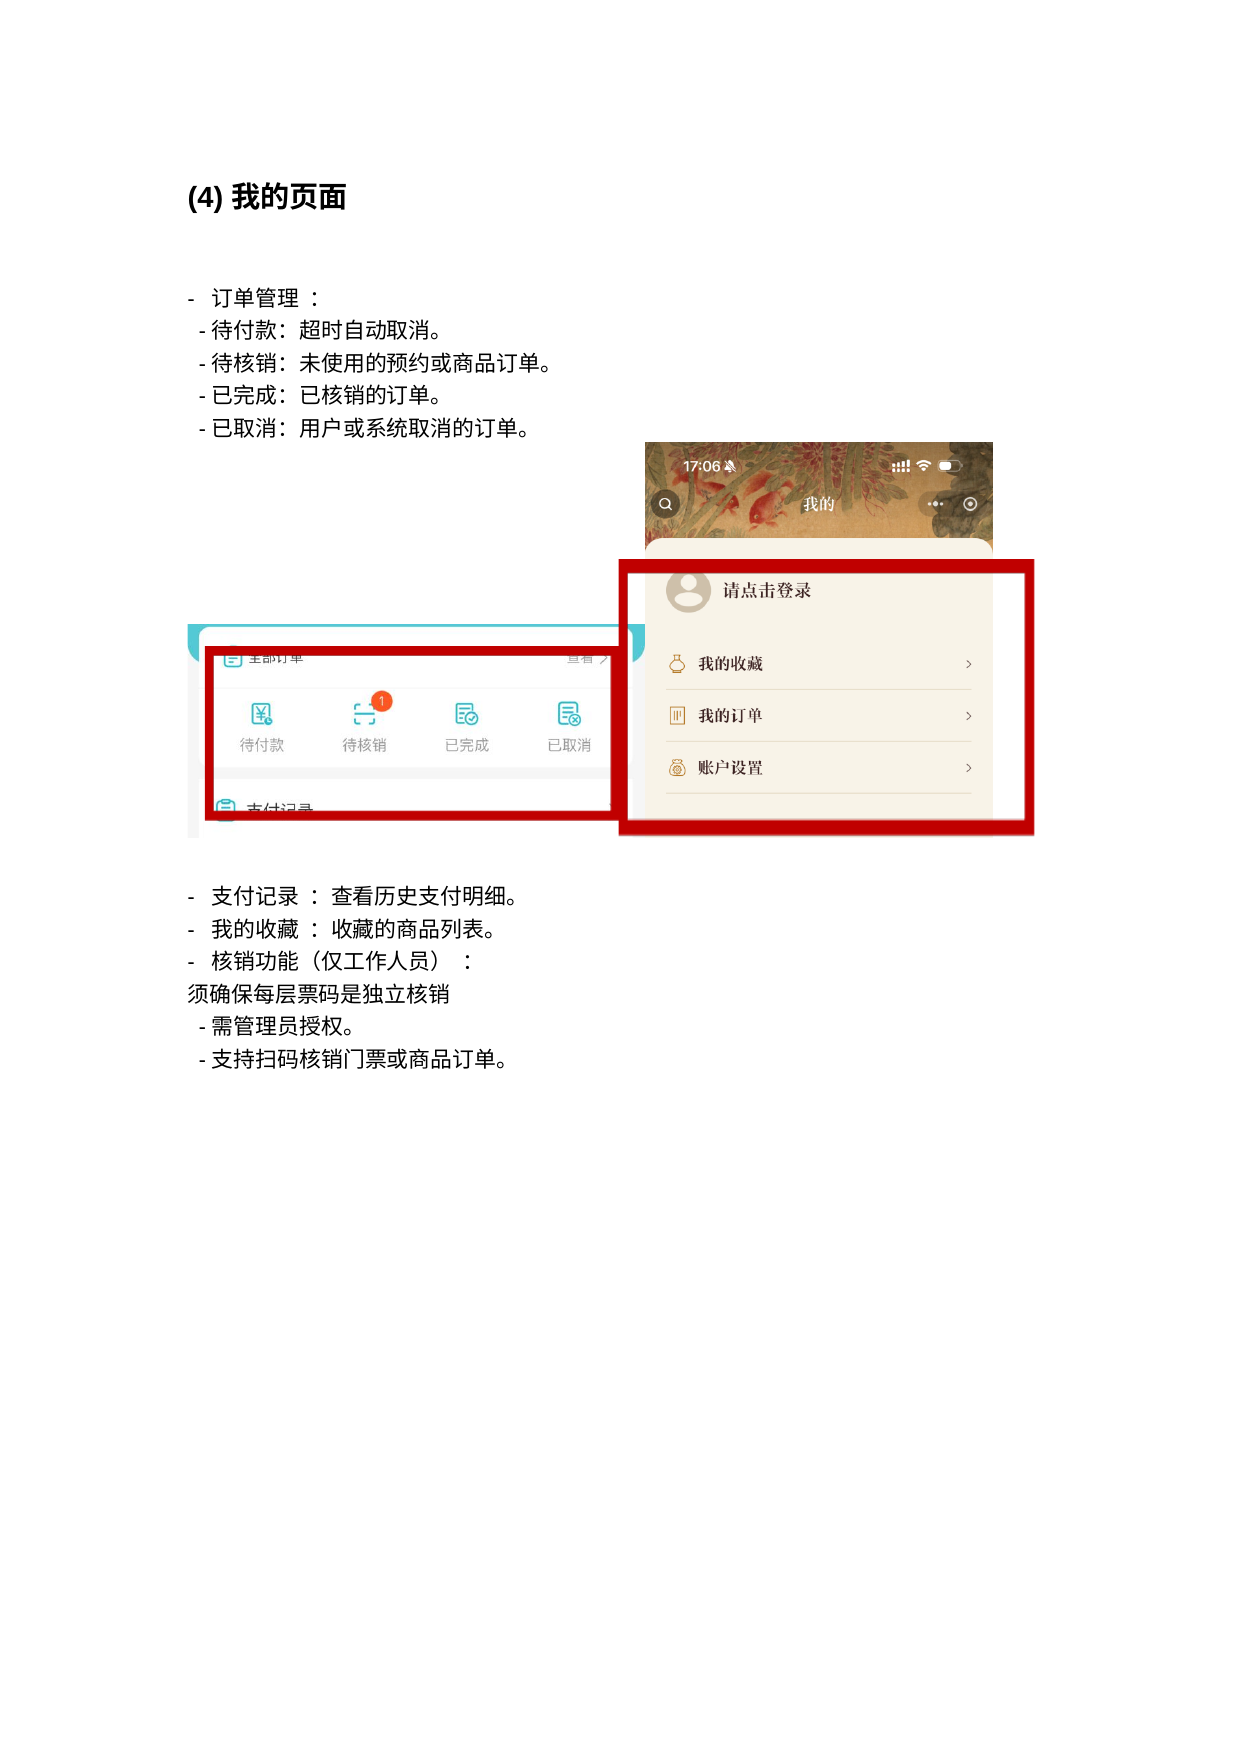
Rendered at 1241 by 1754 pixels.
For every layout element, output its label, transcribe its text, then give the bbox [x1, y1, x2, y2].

text 须确保每层票码是独立核销 [187, 976, 1053, 1009]
picture [187, 442, 1035, 838]
text - 需管理员授权。 [187, 1009, 1053, 1041]
text - 支付记录 ：查看历史支付明细。 [187, 879, 1053, 911]
text - 待核销：未使用的预约或商品订单。 [187, 345, 1053, 378]
text - 已完成：已核销的订单。 [187, 378, 1053, 410]
text - 我的收藏 ：收藏的商品列表。 [187, 911, 1053, 944]
subtitle (4) 我的页面 [187, 162, 1053, 227]
text - 支持扫码核销门票或商品订单。 [187, 1041, 1053, 1074]
text - 订单管理 ： [187, 280, 1053, 313]
text - 已取消：用户或系统取消的订单。 [187, 410, 1053, 443]
text - 待付款：超时自动取消。 [187, 313, 1053, 345]
text - 核销功能（仅工作人员） ： [187, 944, 1053, 976]
